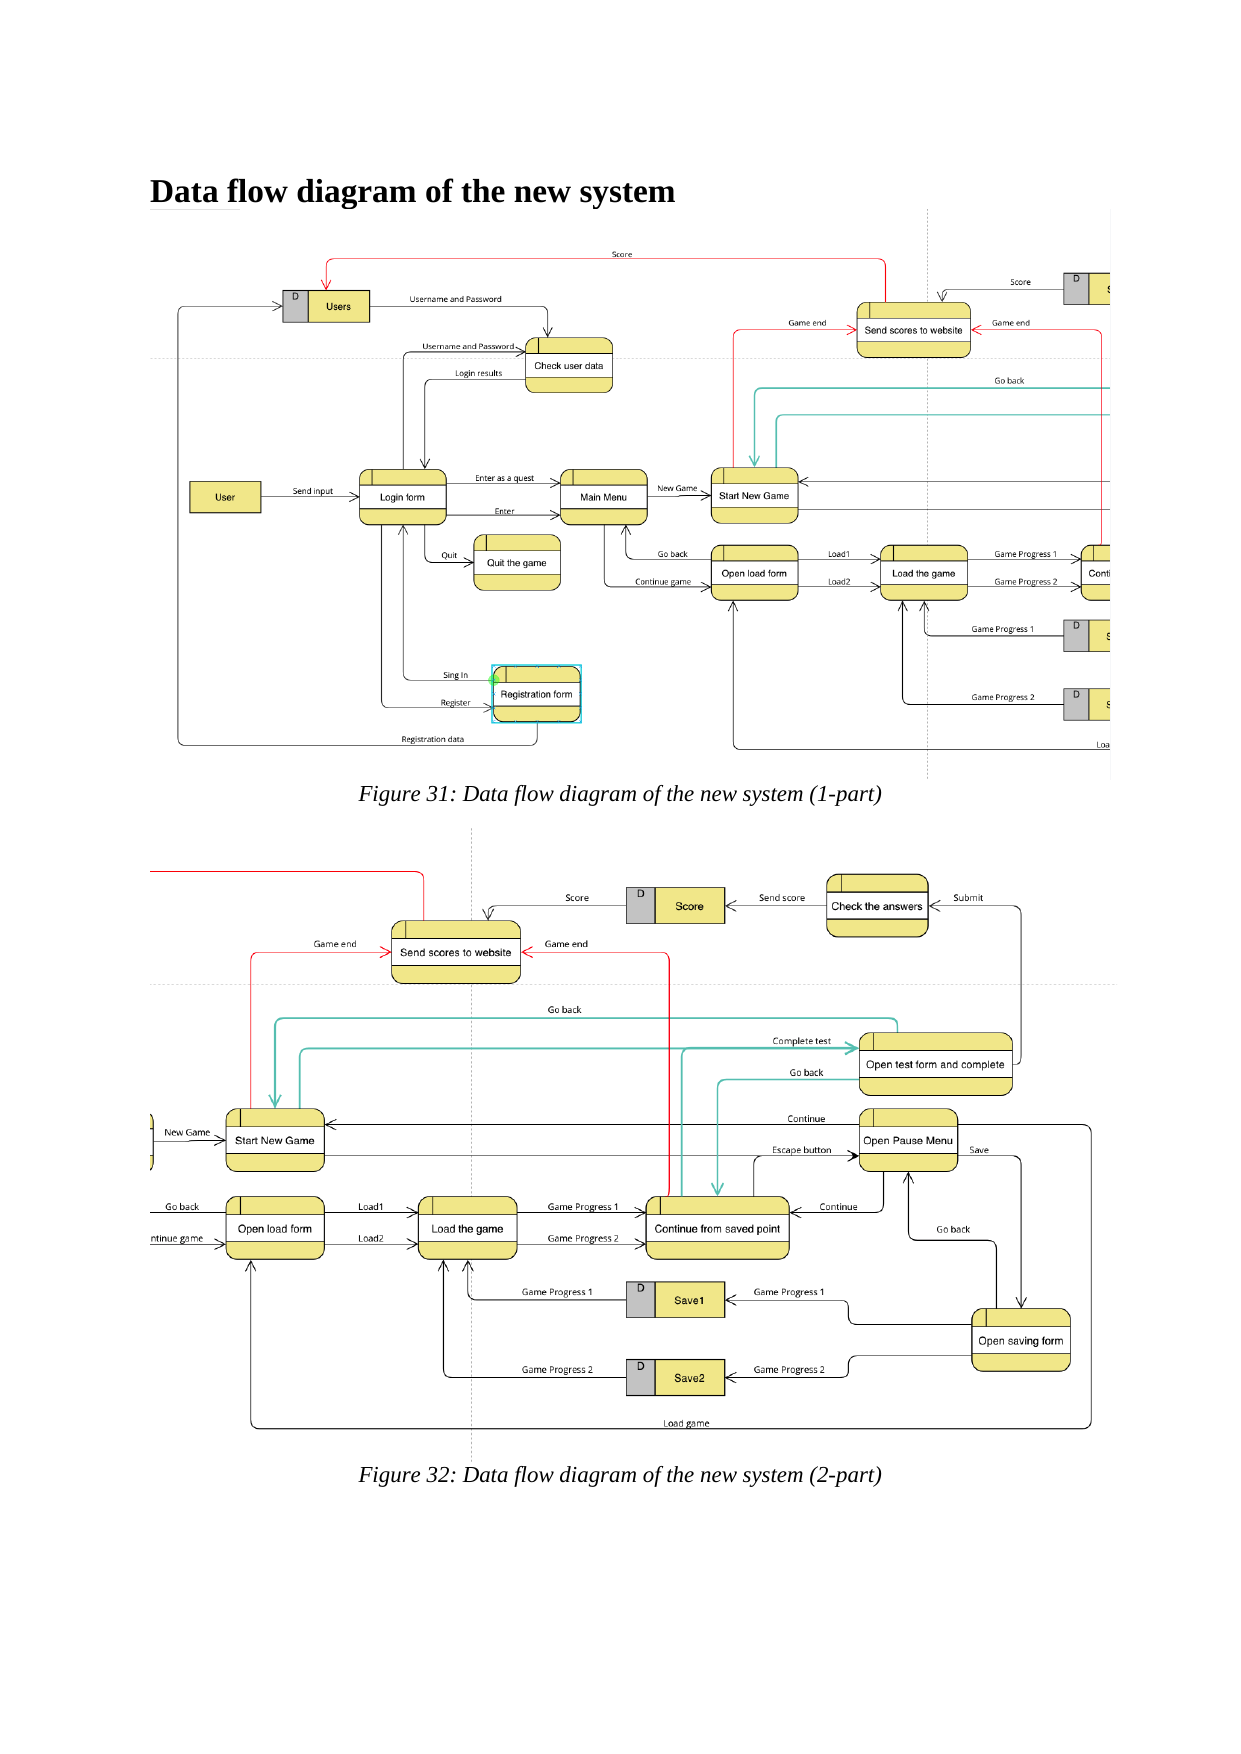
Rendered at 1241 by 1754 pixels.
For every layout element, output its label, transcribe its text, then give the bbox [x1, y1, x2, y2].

text Figure 31: Data flow diagram of the new system (1-part) [150, 780, 1093, 806]
text Figure 32: Data flow diagram of the new system (2-part) [150, 1462, 1093, 1488]
picture [150, 209, 1111, 780]
picture [150, 826, 1118, 1462]
subtitle Data flow diagram of the new system [150, 171, 1093, 209]
